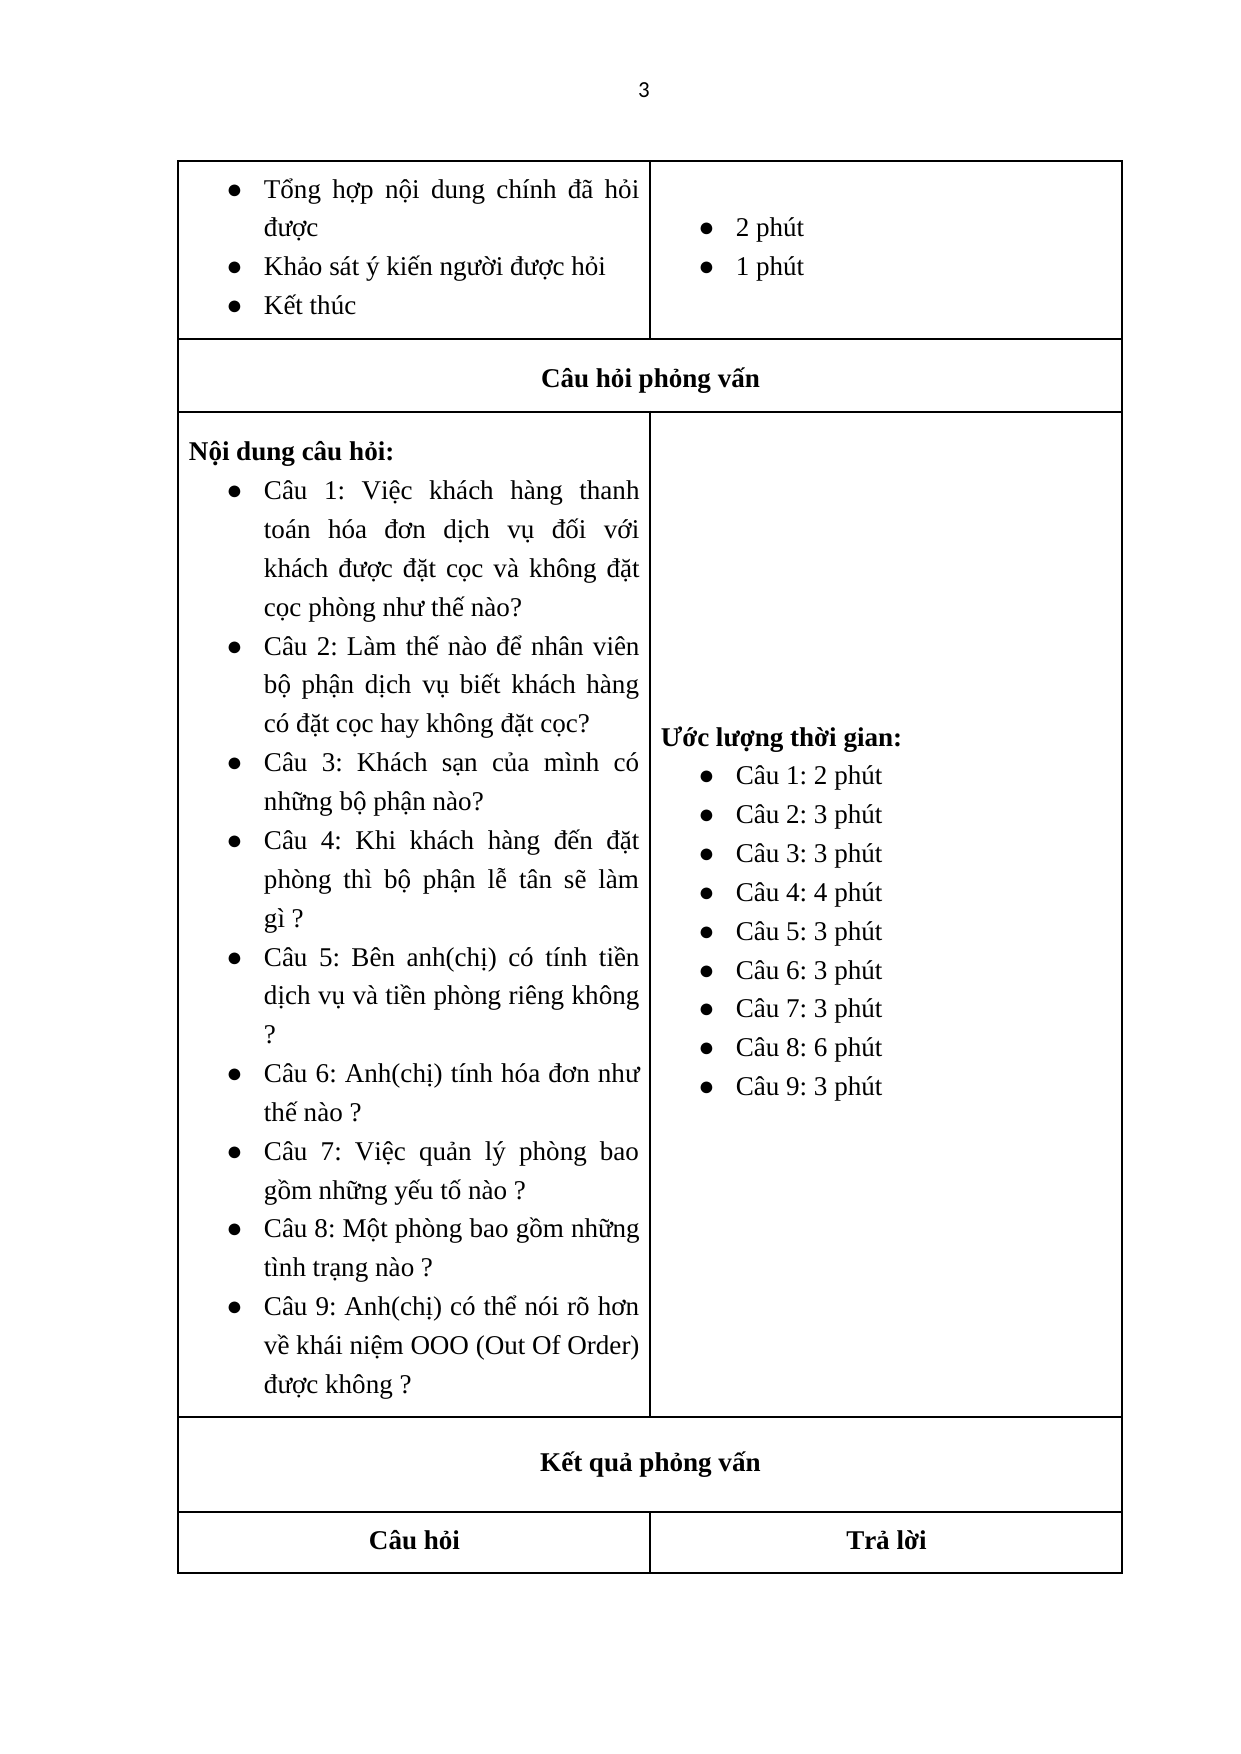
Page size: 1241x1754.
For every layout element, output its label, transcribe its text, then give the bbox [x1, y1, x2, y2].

table_cell Nội dung câu hỏi: Câu 1: Việc khách hàng thanh toán hóa đơn dịch vụ đối với khách được đặt cọc và không đặt cọc phòng như thế nào? Câu 2: Làm thế nào để nhân viên bộ phận dịch vụ biết khách hàng có đặt cọc hay không đặt cọc? Câu 3: Khách sạn của mình có những bộ phận nào? Câu 4: Khi khách hàng đến đặt phòng thì bộ phận lễ tân sẽ làm gì ? Câu 5: Bên anh(chị) có tính tiền dịch vụ và tiền phòng riêng không ? Câu 6: Anh(chị) tính hóa đơn như thế nào ? Câu 7: Việc quản lý phòng bao gồm những yếu tố nào ? Câu 8: Một phòng bao gồm những tình trạng nào ? Câu 9: Anh(chị) có thể nói rõ hơn về khái niệm OOO (Out Of Order) được không ? [179, 413, 649, 1416]
table_cell Kết quả phỏng vấn [179, 1418, 1121, 1511]
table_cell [651, 162, 1121, 337]
table_cell Câu hỏi [179, 1513, 649, 1572]
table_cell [179, 162, 649, 337]
table_cell Trả lời [651, 1513, 1121, 1572]
table_cell Câu hỏi phỏng vấn [179, 340, 1121, 411]
table_cell Ước lượng thời gian: Câu 1: 2 phút Câu 2: 3 phút Câu 3: 3 phút Câu 4: 4 phút Câu 5: 3 phút Câu 6: 3 phút Câu 7: 3 phút Câu 8: 6 phút Câu 9: 3 phút [651, 413, 1121, 1416]
